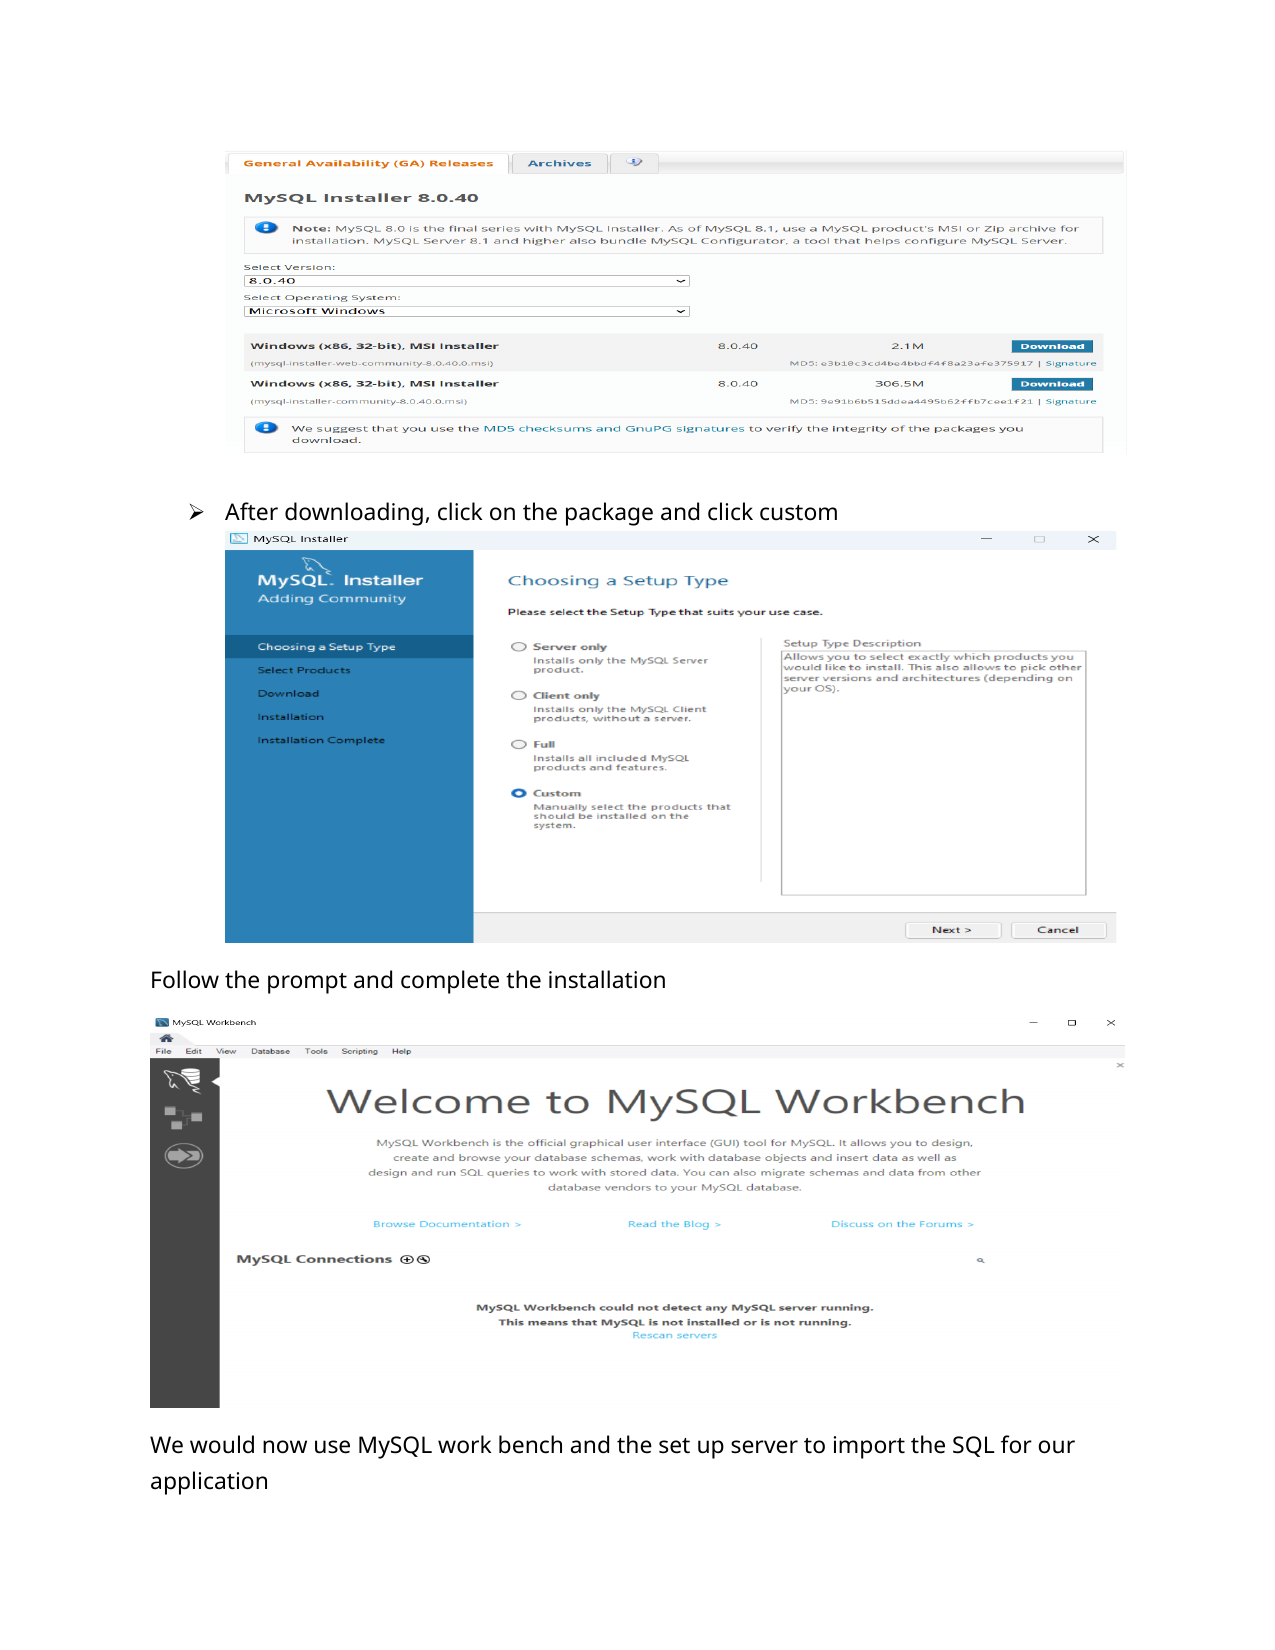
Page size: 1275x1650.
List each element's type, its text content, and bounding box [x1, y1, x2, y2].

picture [225, 150, 1127, 455]
list After downloading, click on the package and click custom [187, 496, 1125, 527]
text We would now use MySQL work bench and the set up server to import the SQL for our application [150, 1429, 1125, 1497]
picture [225, 531, 1117, 943]
picture [150, 1016, 1125, 1408]
text Follow the prompt and complete the installation [150, 964, 1125, 995]
